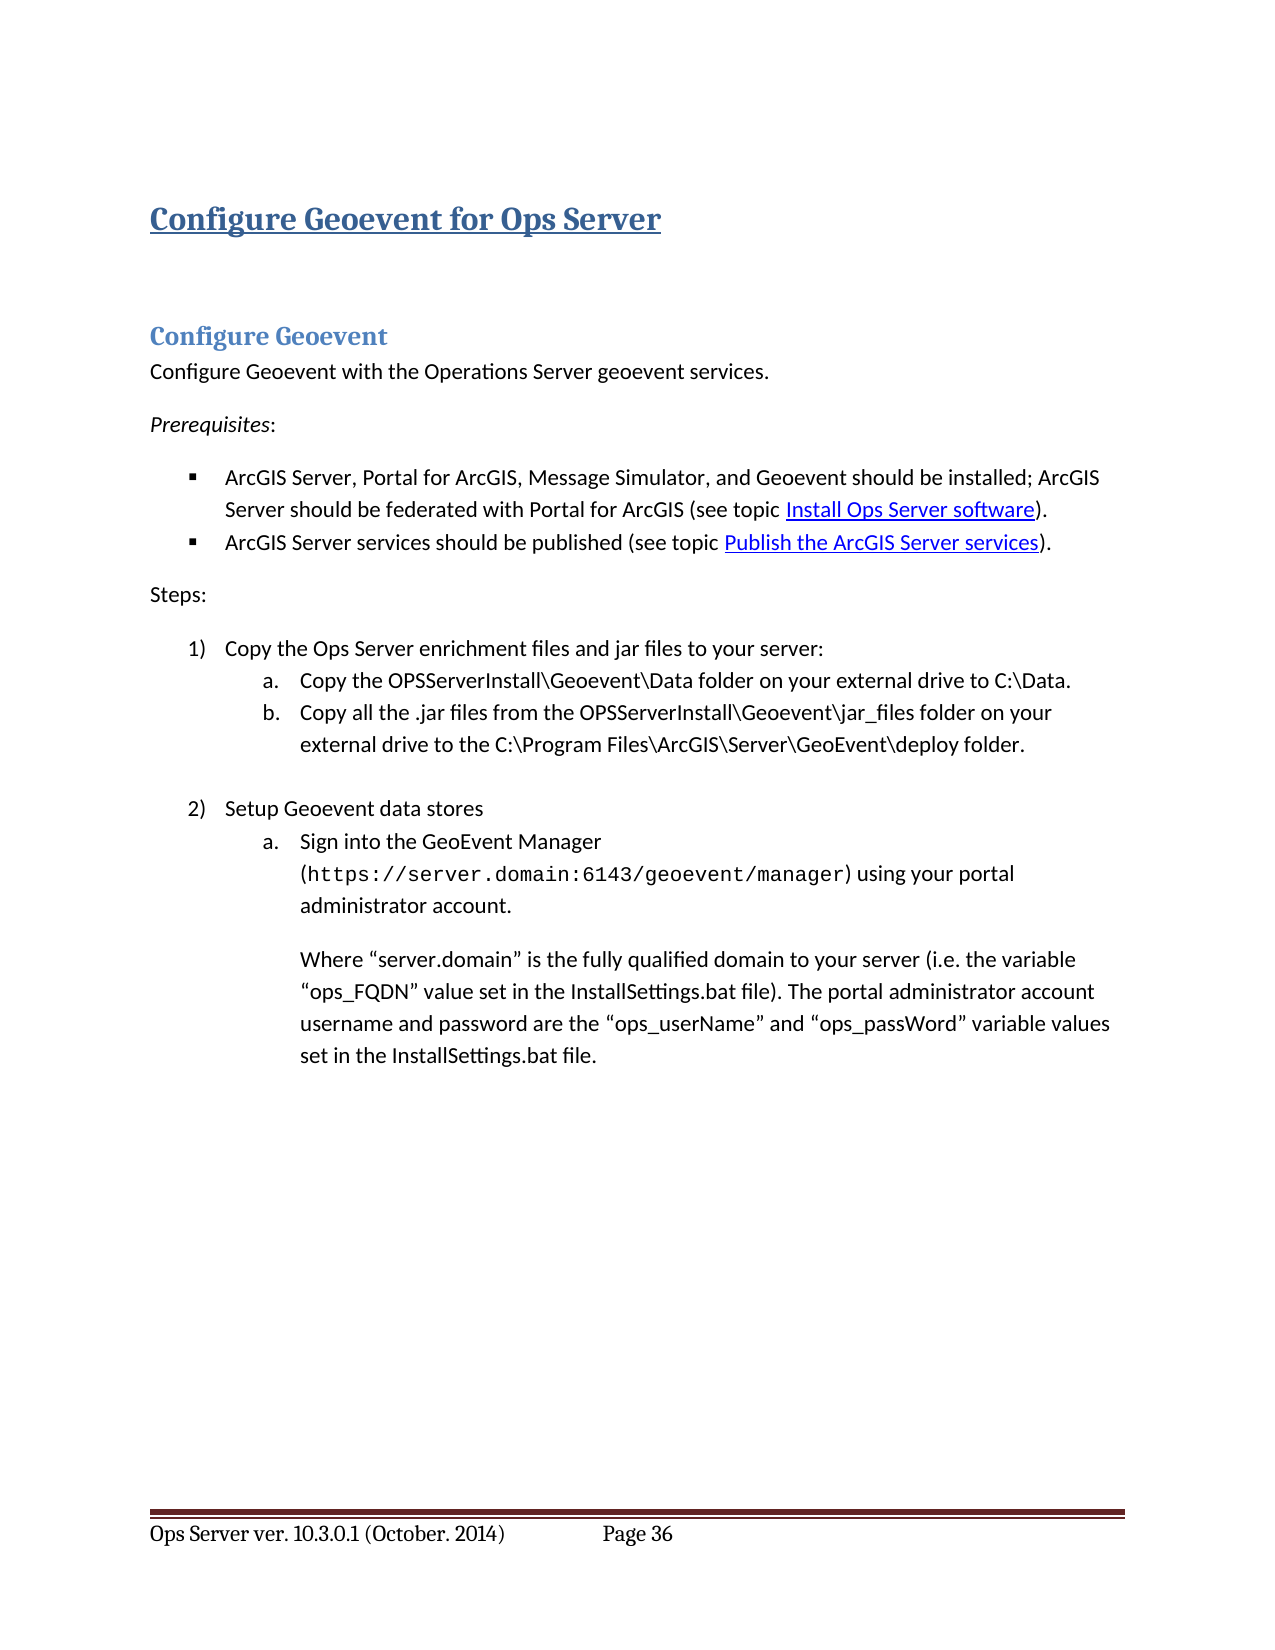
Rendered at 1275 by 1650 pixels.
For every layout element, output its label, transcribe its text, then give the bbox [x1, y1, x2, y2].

text Configure Geoevent with the Operations Server geoevent services. [150, 357, 1125, 385]
list ArcGIS Server services should be published (see topic Publish the ArcGIS Server services). [187, 528, 1125, 556]
list Copy the OPSServerInstall\Geoevent\Data folder on your external drive to C:\Data. [262, 666, 1125, 694]
list Copy all the .jar files from the OPSServerInstall\Geoevent\jar_files folder on your external drive to the C:\Program Files\ArcGIS\Server\GeoEvent\deploy folder. [262, 698, 1125, 758]
subtitle Configure Geoevent [150, 321, 1125, 353]
text Where “server.domain” is the fully qualified domain to your server (i.e. the variable “ops_FQDN” value set in the InstallSettings.bat file). The portal administrator account username and password are the “ops_userName” and “ops_passWord” variable values set in the InstallSettings.bat file. [300, 945, 1125, 1069]
subtitle Configure Geoevent for Ops Server [150, 200, 1125, 238]
list Copy the Ops Server enrichment files and jar files to your server: [187, 634, 1125, 662]
text Steps: [150, 581, 1125, 609]
list Sign into the GeoEvent Manager (https://server.domain:6143/geoevent/manager) using your portal administrator account. [262, 827, 1125, 920]
list ArcGIS Server, Portal for ArcGIS, Message Simulator, and Geoevent should be installed; ArcGIS Server should be federated with Portal for ArcGIS (see topic Install Ops Server software). [187, 463, 1125, 523]
list Setup Geoevent data stores [187, 794, 1125, 823]
text Prerequisites: [150, 410, 1125, 438]
